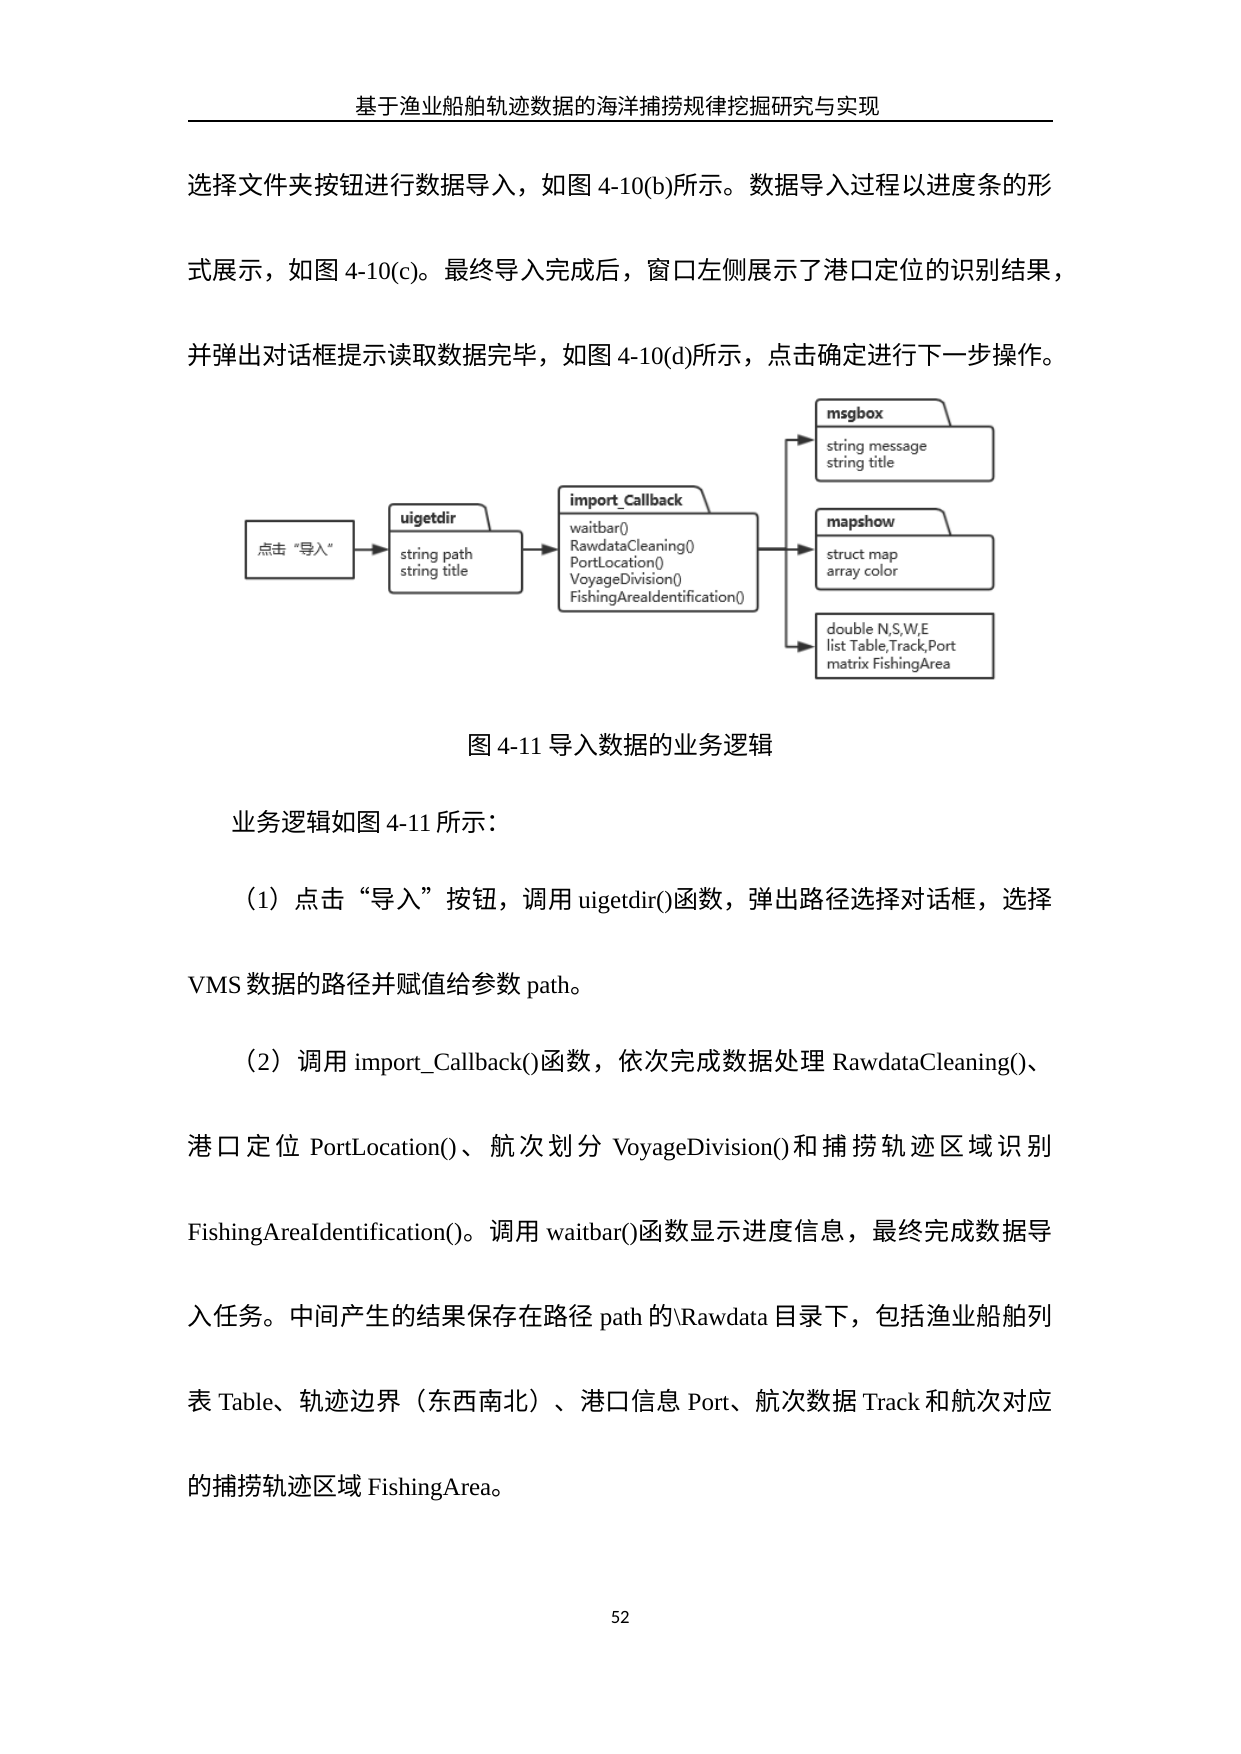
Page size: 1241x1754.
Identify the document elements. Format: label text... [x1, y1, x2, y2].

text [187, 150, 1053, 388]
text 业务逻辑如图4-11所示： [187, 787, 1053, 855]
text 图4-11 导入数据的业务逻辑 [187, 710, 1053, 778]
picture [240, 396, 1000, 683]
text （1）点击“导入”按钮，调用uigetdir()函数，弹出路径选择对话框，选择VMS数据的路径并赋值给参数path。 [187, 864, 1053, 1017]
text （2）调用import_Callback()函数，依次完成数据处理RawdataCleaning()、港口定位PortLocation()、航次划分VoyageDivision()和捕捞轨迹区域识别FishingAreaIdentification()。调用waitbar()函数显示进度信息，最终完成数据导入任务。中间产生的结果保存在路径path的\Rawdata目录下，包括渔业船舶列表Table、轨迹边界（东西南北）、港口信息Port、航次数据Track和航次对应的捕捞轨迹区域FishingArea。 [187, 1026, 1053, 1518]
